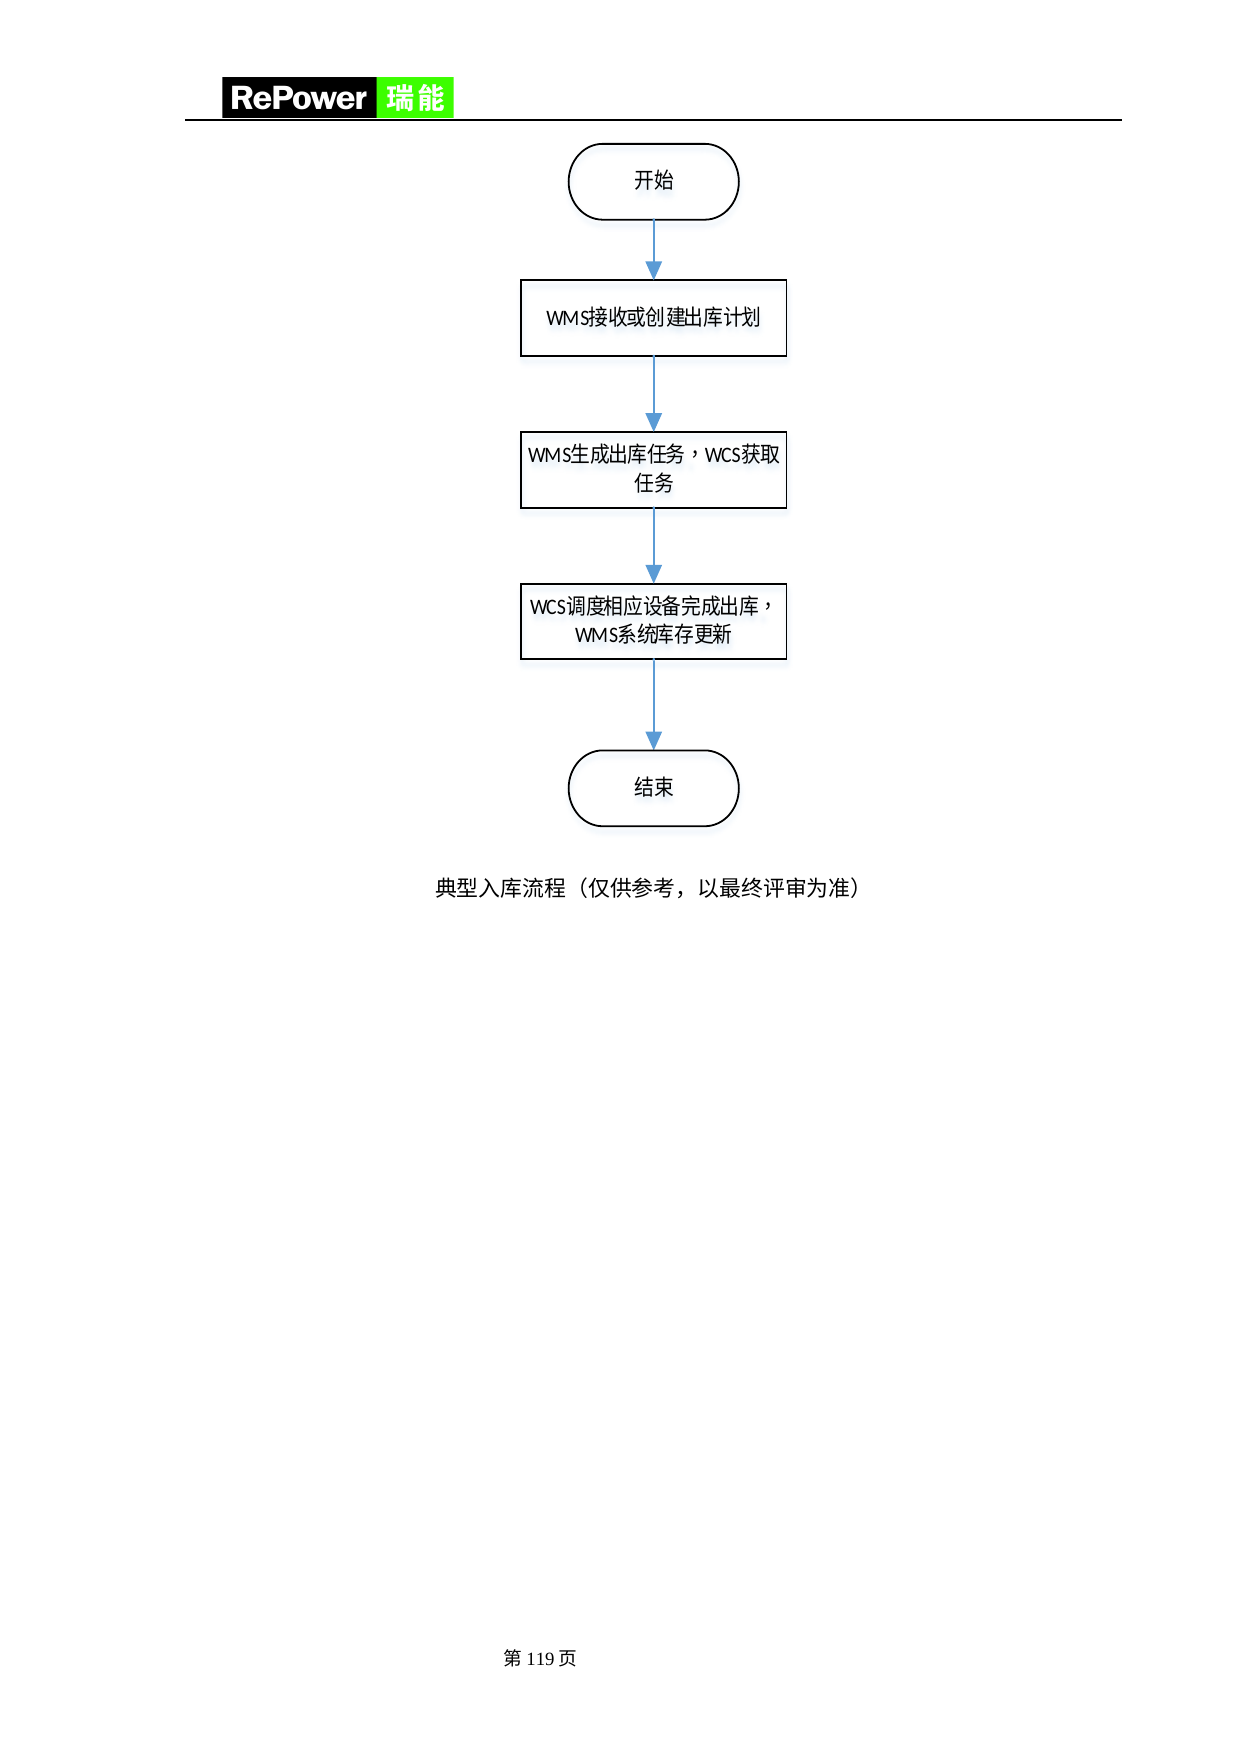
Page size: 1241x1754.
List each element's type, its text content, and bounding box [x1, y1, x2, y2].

picture [222, 77, 454, 118]
text 典型入库流程（仅供参考，以最终评审为准） [185, 871, 1122, 903]
